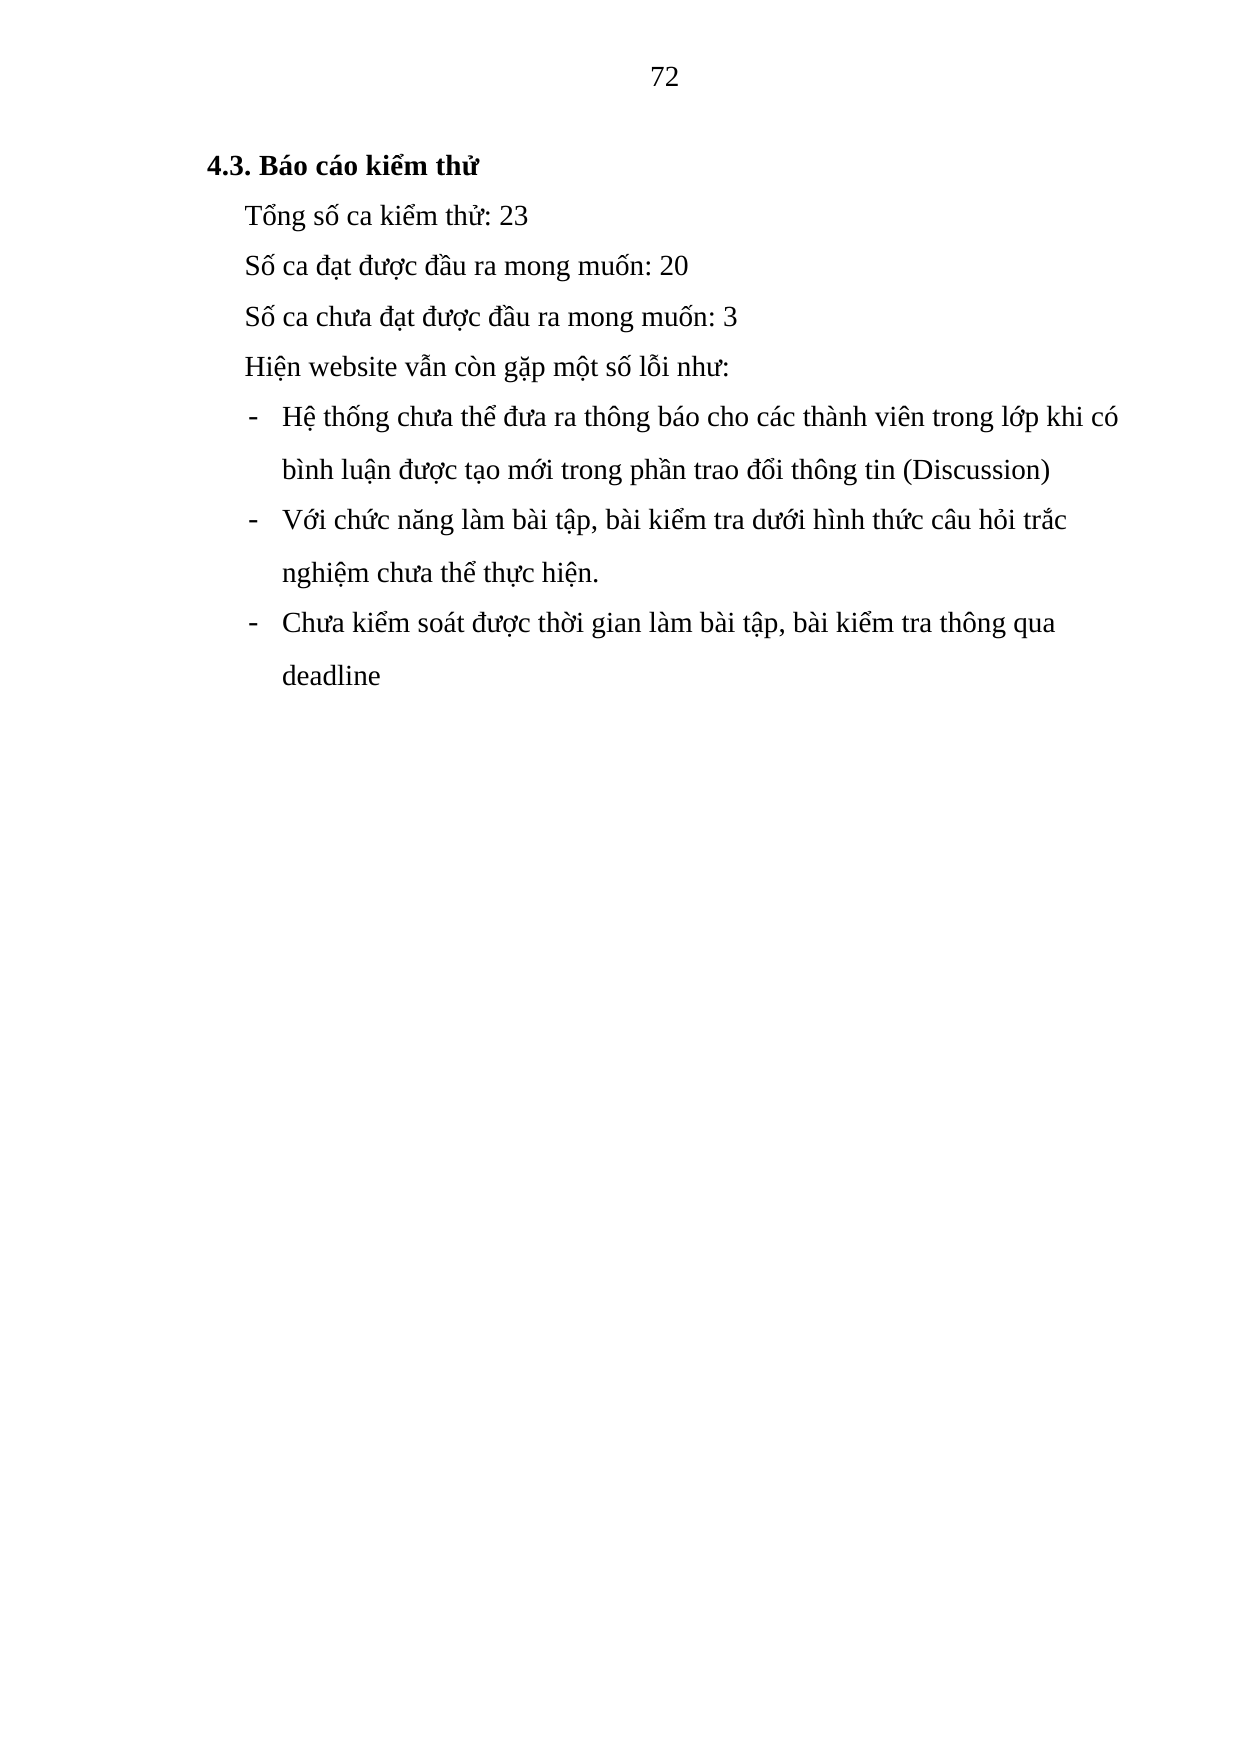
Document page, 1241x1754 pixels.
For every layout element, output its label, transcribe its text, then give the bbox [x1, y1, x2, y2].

text Số ca đạt được đầu ra mong muốn: 20 [244, 248, 1122, 282]
list Hệ thống chưa thể đưa ra thông báo cho các thành viên trong lớp khi có bình luận được tạo mới trong phần trao đổi thông tin (Discussion) [244, 399, 1122, 486]
list Với chức năng làm bài tập, bài kiểm tra dưới hình thức câu hỏi trắc nghiệm chưa thể thực hiện. [244, 502, 1122, 589]
subtitle 4.3. Báo cáo kiểm thử [207, 148, 1122, 181]
text Số ca chưa đạt được đầu ra mong muốn: 3 [244, 299, 1122, 332]
text Tổng số ca kiểm thử: 23 [244, 198, 1122, 232]
text Hiện website vẫn còn gặp một số lỗi như: [244, 349, 1122, 382]
list Chưa kiểm soát được thời gian làm bài tập, bài kiểm tra thông qua deadline [244, 606, 1122, 692]
